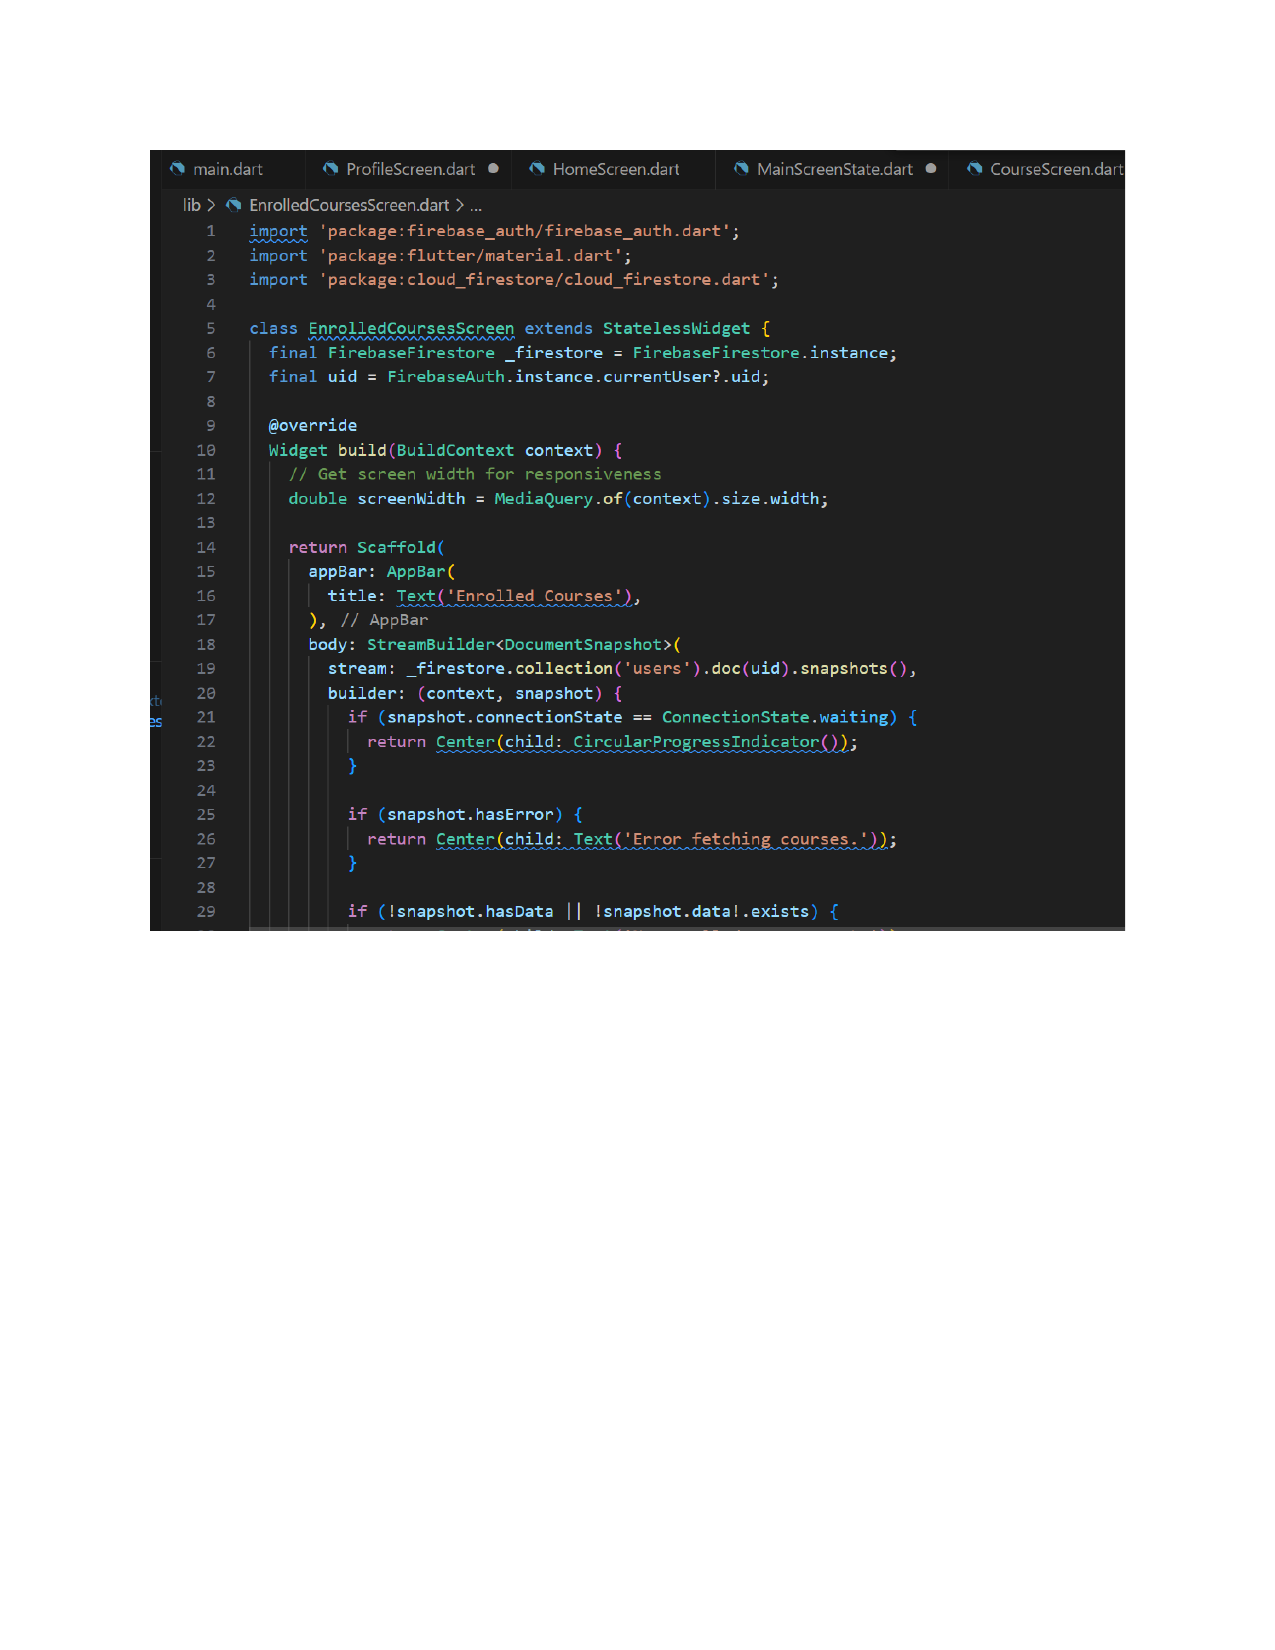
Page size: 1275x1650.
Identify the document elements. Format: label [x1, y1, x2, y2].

picture [150, 150, 1125, 931]
